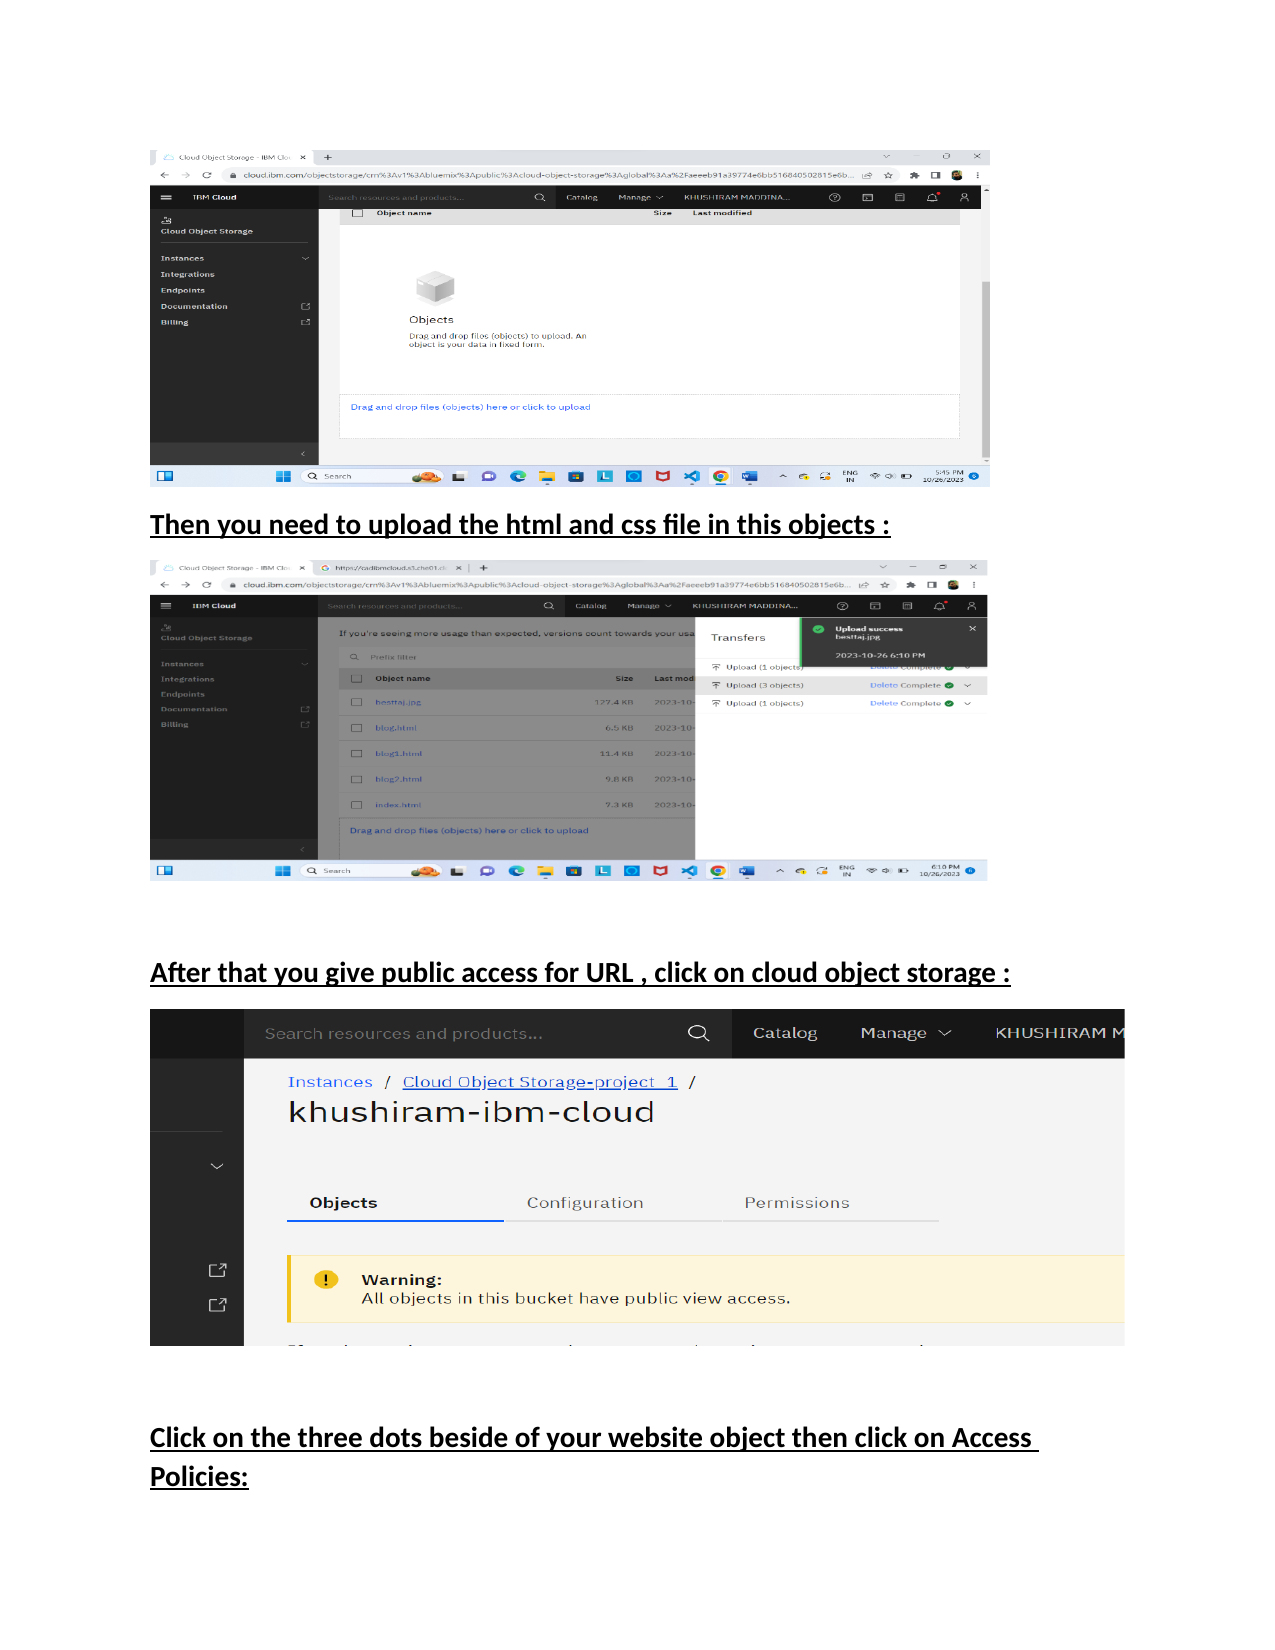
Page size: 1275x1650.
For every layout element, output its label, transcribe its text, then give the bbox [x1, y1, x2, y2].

text Then you need to upload the html and css file in this objects : [150, 506, 1125, 541]
picture [150, 560, 988, 881]
picture [150, 150, 990, 487]
text Click on the three dots beside of your website object then click on Access Policies: [150, 1419, 1125, 1493]
text After that you give public access for URL , click on cloud object storage : [150, 954, 1125, 990]
picture [150, 1009, 1125, 1346]
